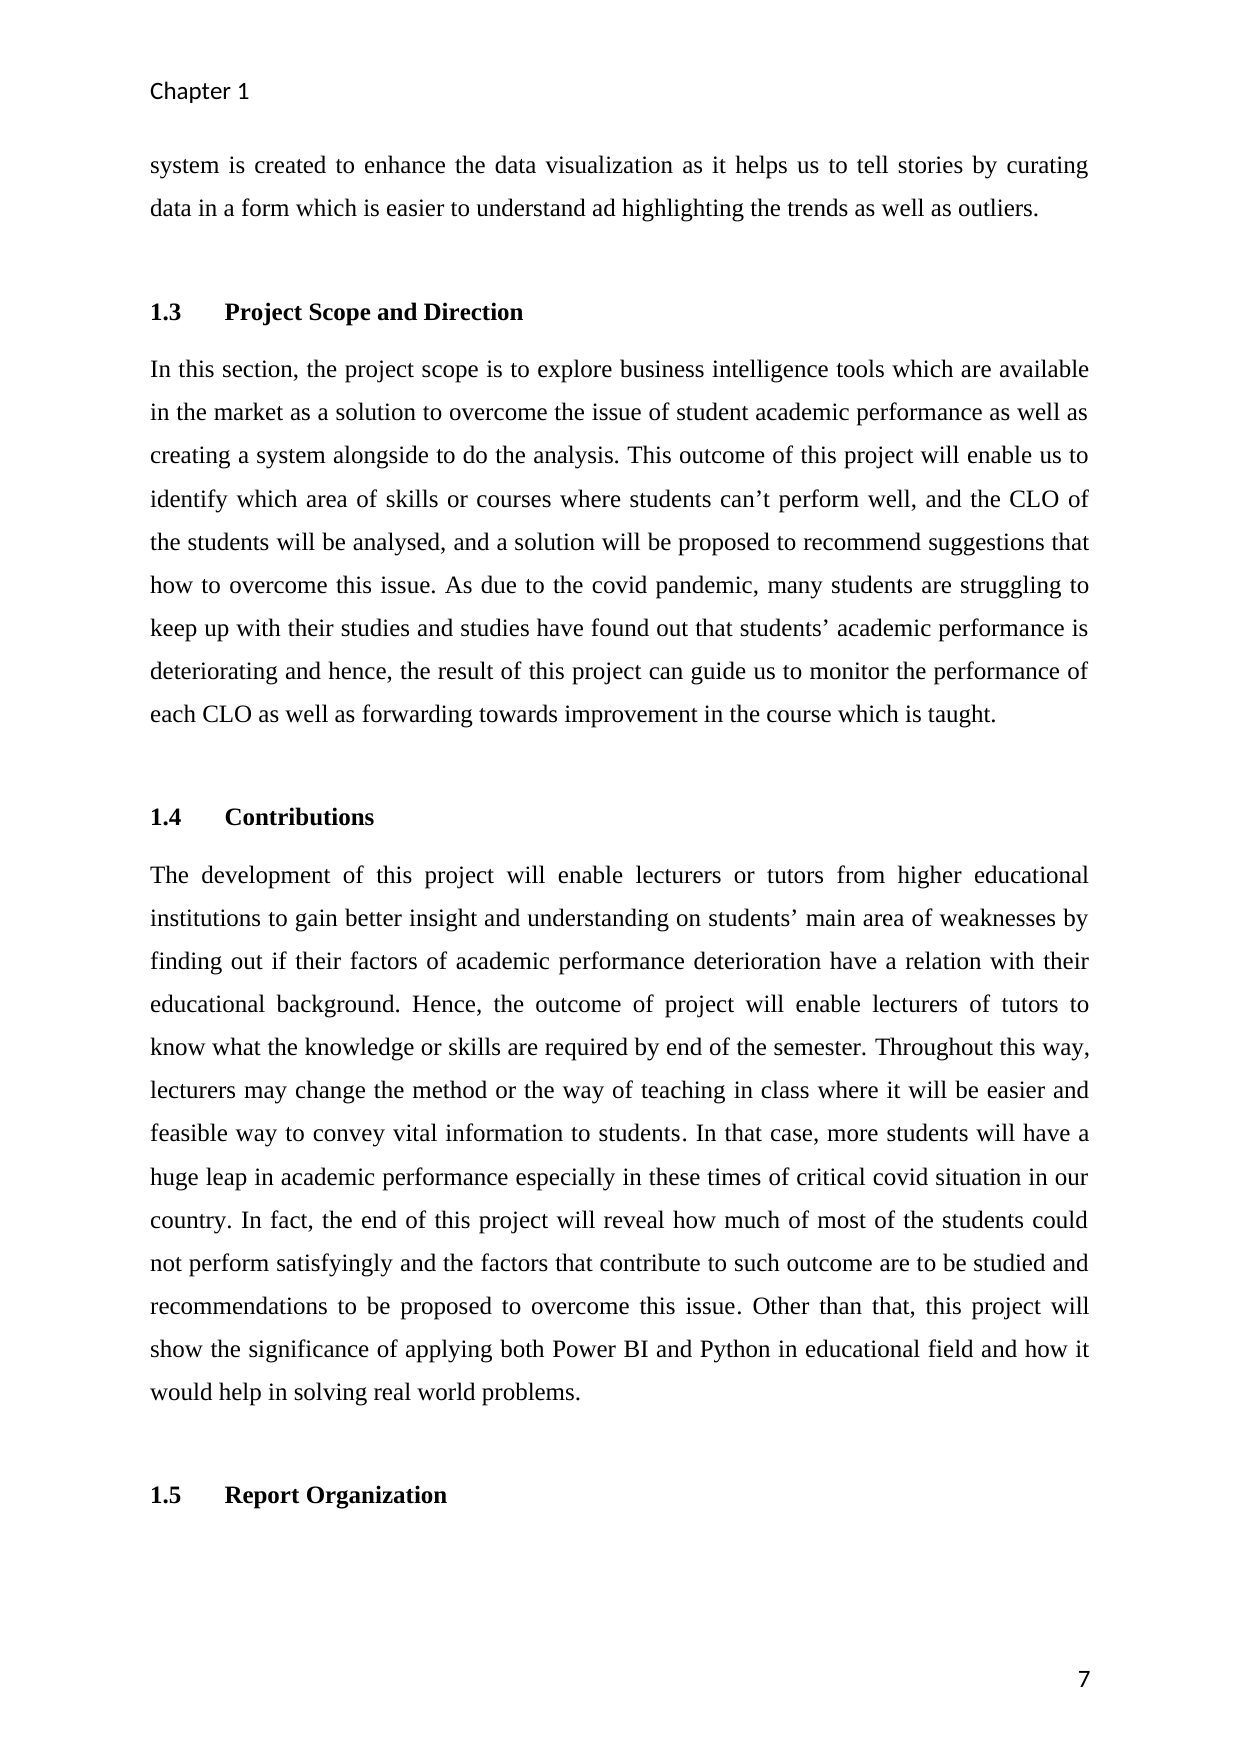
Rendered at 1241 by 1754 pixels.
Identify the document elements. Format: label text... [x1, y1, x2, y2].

text 1.4 Contributions [150, 802, 1090, 831]
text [150, 150, 1090, 222]
text 1.3 Project Scope and Direction [150, 297, 1090, 326]
text 1.5 Report Organization [150, 1480, 1090, 1509]
text In this section, the project scope is to explore business intelligence tools which are available in the market as a solution to overcome the issue of student academic performance as well as creating a system alongside to do the analysis. This outcome of this project will enable us to identify which area of skills or courses where students can’t perform well, and the CLO of the students will be analysed, and a solution will be proposed to recommend suggestions that how to overcome this issue. As due to the covid pandemic, many students are struggling to keep up with their studies and studies have found out that students’ academic performance is deteriorating and hence, the result of this project can guide us to monitor the performance of each CLO as well as forwarding towards improvement in the course which is taught. [150, 354, 1090, 728]
text The development of this project will enable lecturers or tutors from higher educational institutions to gain better insight and understanding on students’ main area of weaknesses by finding out if their factors of academic performance deterioration have a relation with their educational background. Hence, the outcome of project will enable lecturers of tutors to know what the knowledge or skills are required by end of the semester. Throughout this way, lecturers may change the method or the way of teaching in class where it will be easier and feasible way to convey vital information to students. In that case, more students will have a huge leap in academic performance especially in these times of critical covid situation in our country. In fact, the end of this project will reveal how much of most of the students could not perform satisfyingly and the factors that contribute to such outcome are to be studied and recommendations to be proposed to overcome this issue. Other than that, this project will show the significance of applying both Power BI and Python in educational field and how it would help in solving real world problems. [150, 860, 1090, 1406]
